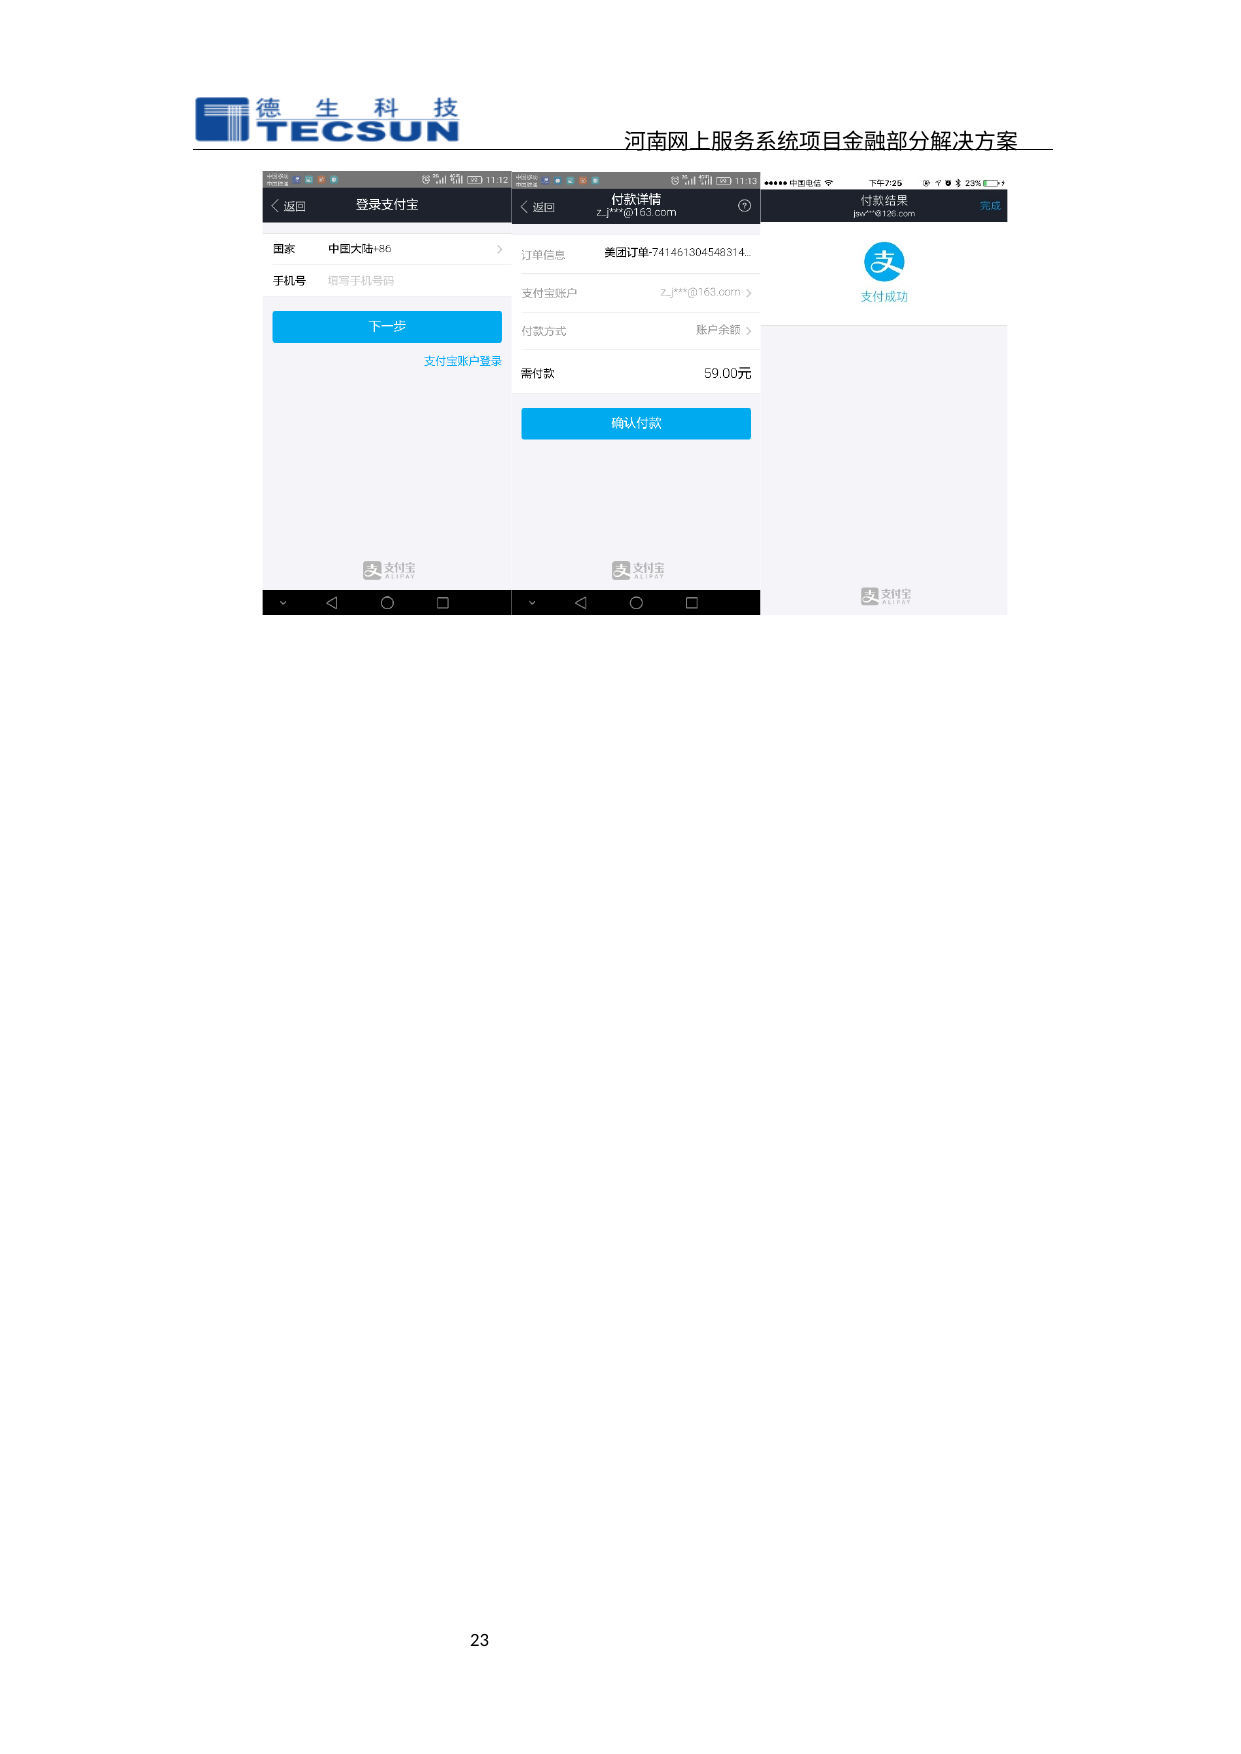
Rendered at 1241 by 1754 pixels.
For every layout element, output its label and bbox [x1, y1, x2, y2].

picture [262, 171, 1008, 615]
picture [187, 90, 539, 150]
